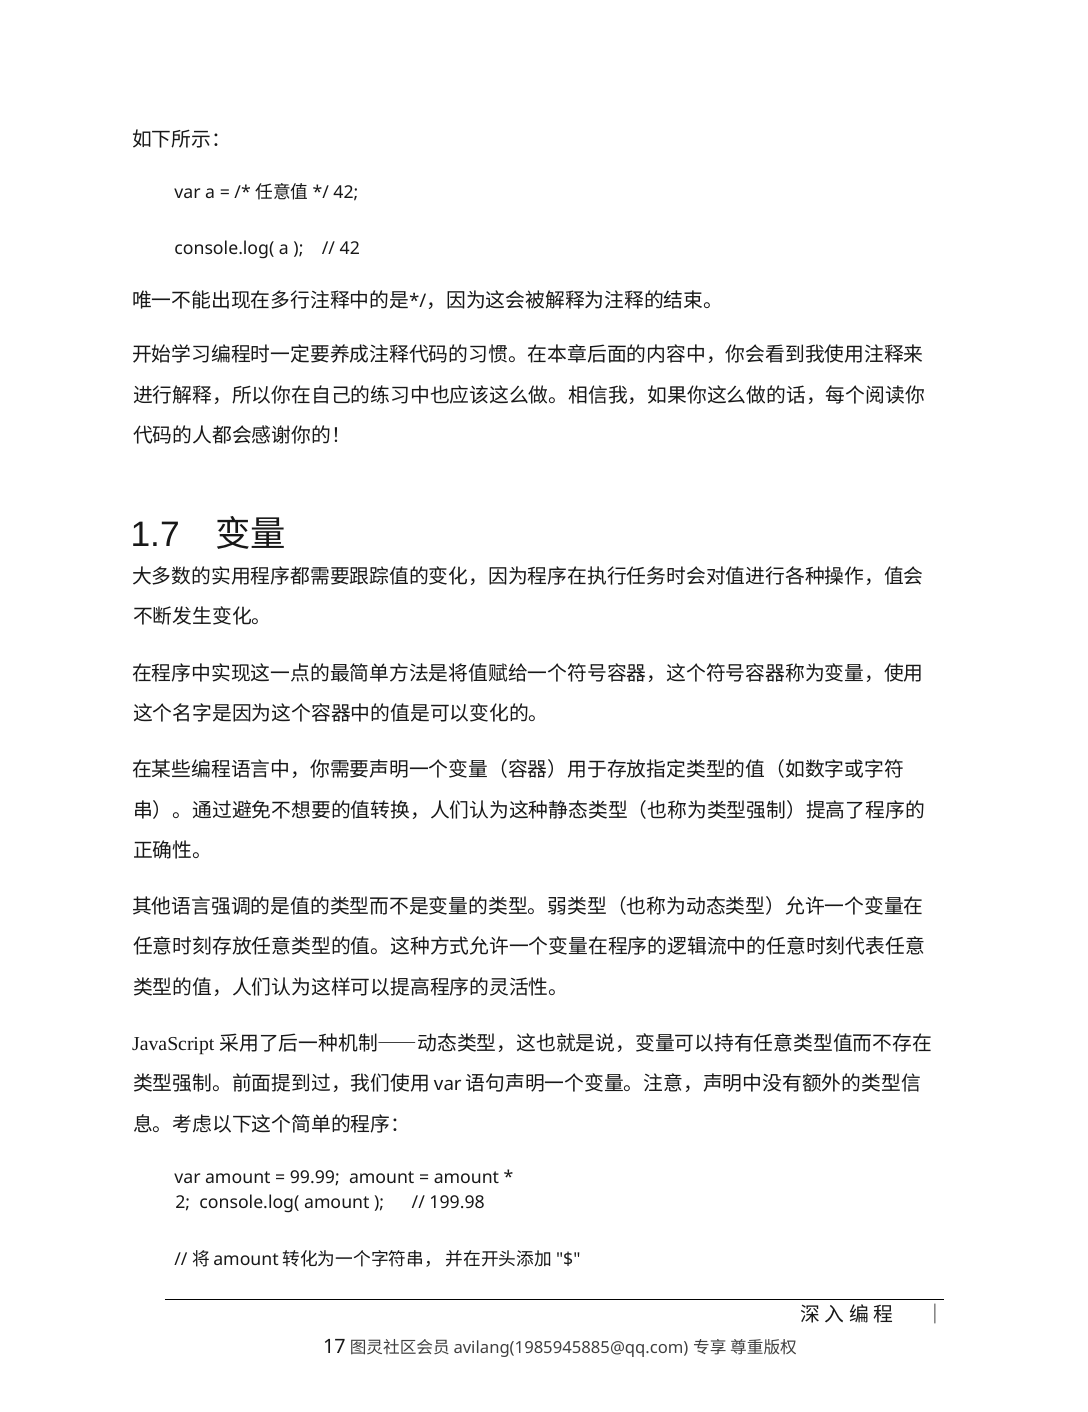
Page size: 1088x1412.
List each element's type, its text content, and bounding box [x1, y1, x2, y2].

text 开始学习编程时一定要养成注释代码的习惯。在本章后面的内容中，你会看到我使用注释来进行解释，所以你在自己的练习中也应该这么做。相信我，如果你这么做的话，每个阅读你代码的人都会感谢你的！ [132, 339, 932, 448]
text var a = /* 任意值 */ 42; [174, 178, 745, 204]
text JavaScript 采用了后一种机制——动态类型，这也就是说，变量可以持有任意类型值而不存在类型强制。前面提到过，我们使用var语句声明一个变量。注意，声明中没有额外的类型信息。考虑以下这个简单的程序： [132, 1028, 932, 1137]
text 在某些编程语言中，你需要声明一个变量（容器）用于存放指定类型的值（如数字或字符串）。通过避免不想要的值转换，人们认为这种静态类型（也称为类型强制）提高了程序的正确性。 [132, 754, 932, 863]
text // 将amount转化为一个字符串， 并在开头添加 "$" [174, 1245, 932, 1271]
text console.log( a ); // 42 [174, 235, 745, 259]
text 其他语言强调的是值的类型而不是变量的类型。弱类型（也称为动态类型）允许一个变量在任意时刻存放任意类型的值。这种方式允许一个变量在程序的逻辑流中的任意时刻代表任意类型的值，人们认为这样可以提高程序的灵活性。 [132, 891, 932, 1000]
text 唯一不能出现在多行注释中的是*/，因为这会被解释为注释的结束。 [132, 285, 932, 313]
text 在程序中实现这一点的最简单方法是将值赋给一个符号容器，这个符号容器称为变量，使用这个名字是因为这个容器中的值是可以变化的。 [132, 657, 932, 726]
text 如下所示： [132, 124, 932, 152]
text 1.7 变量 [130, 505, 932, 556]
text 大多数的实用程序都需要跟踪值的变化，因为程序在执行任务时会对值进行各种操作，值会不断发生变化。 [132, 561, 932, 630]
text var amount = 99.99; amount = amount * 2; console.log( amount ); // 199.98 [174, 1164, 523, 1213]
